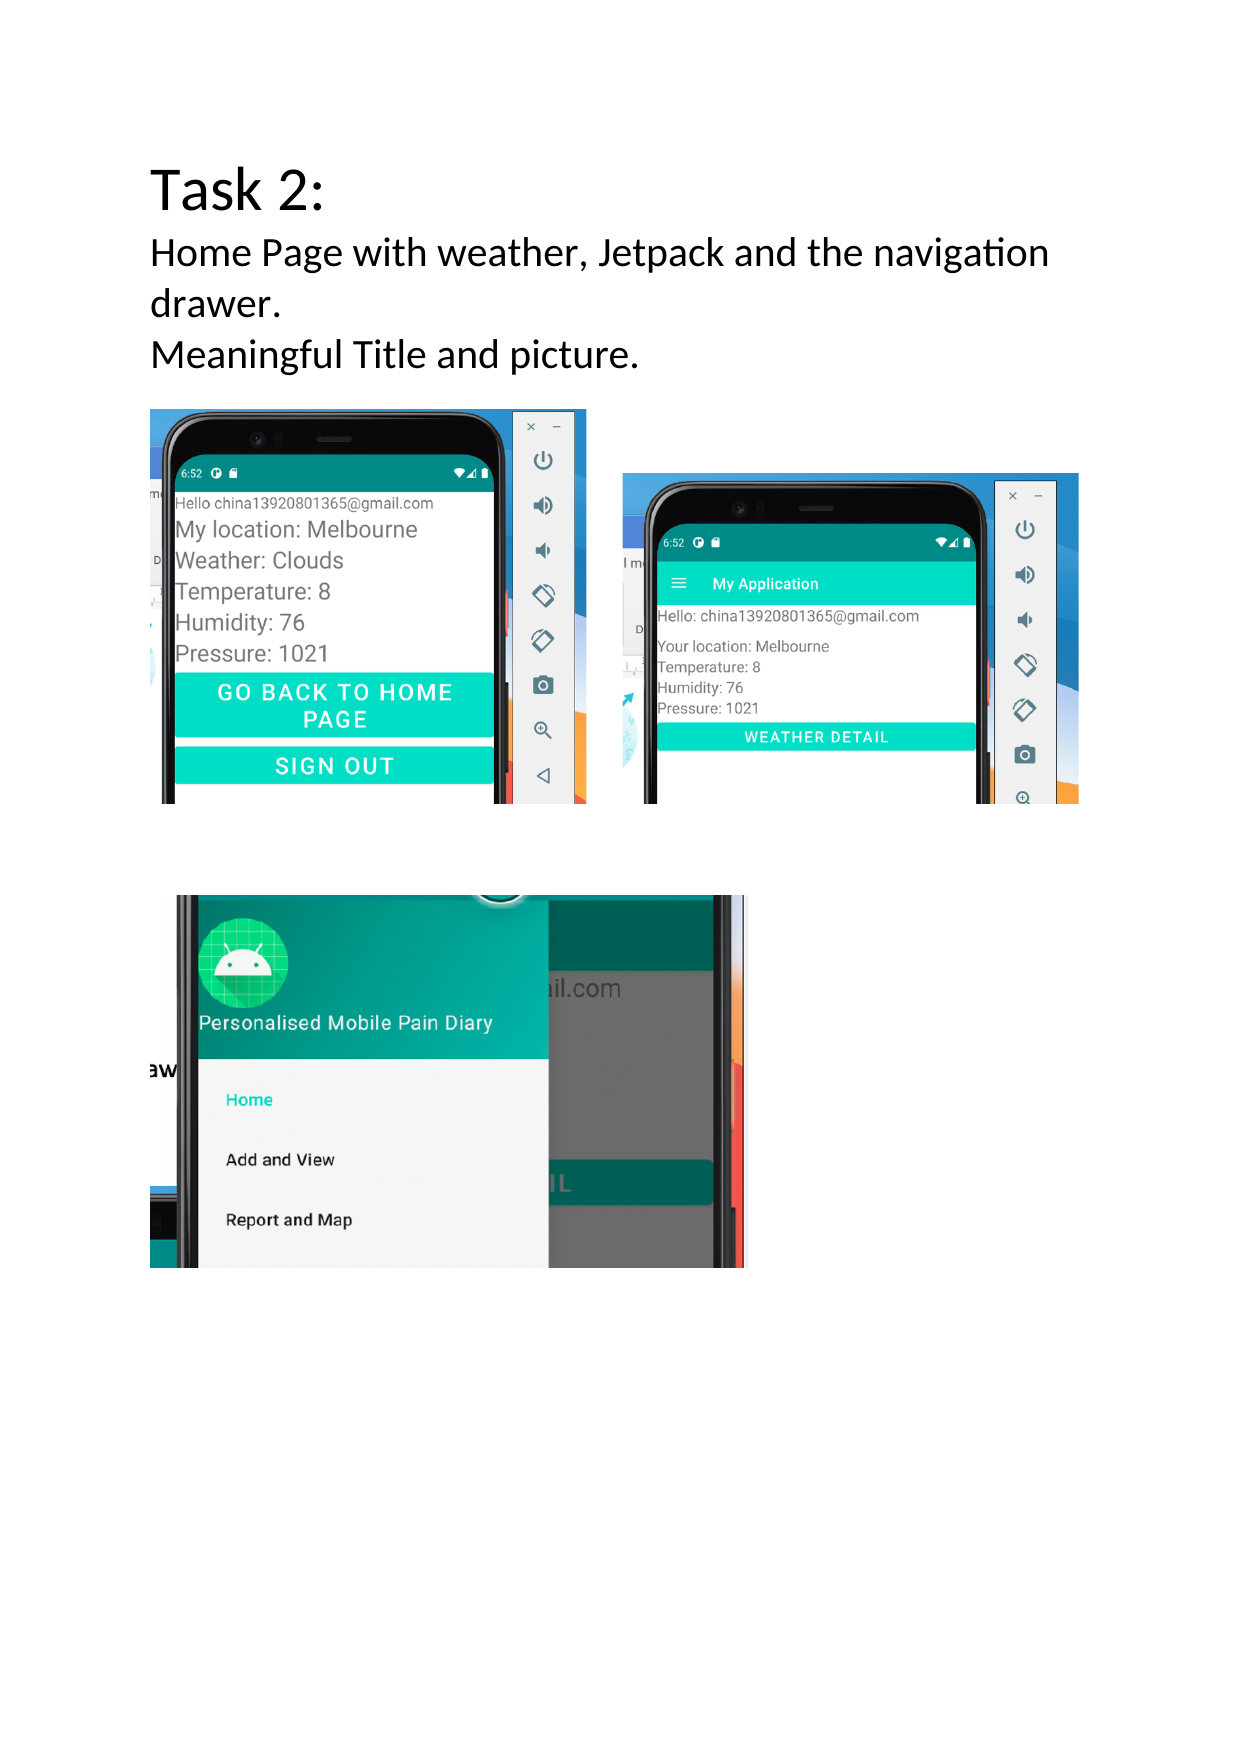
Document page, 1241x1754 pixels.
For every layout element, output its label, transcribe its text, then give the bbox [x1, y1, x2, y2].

picture [622, 473, 1079, 804]
picture [150, 895, 749, 1268]
picture [150, 409, 587, 804]
text Task 2: Home Page with weather, Jetpack and the navigation drawer. [150, 150, 1090, 328]
text Meaningful Title and picture. [150, 328, 1090, 379]
